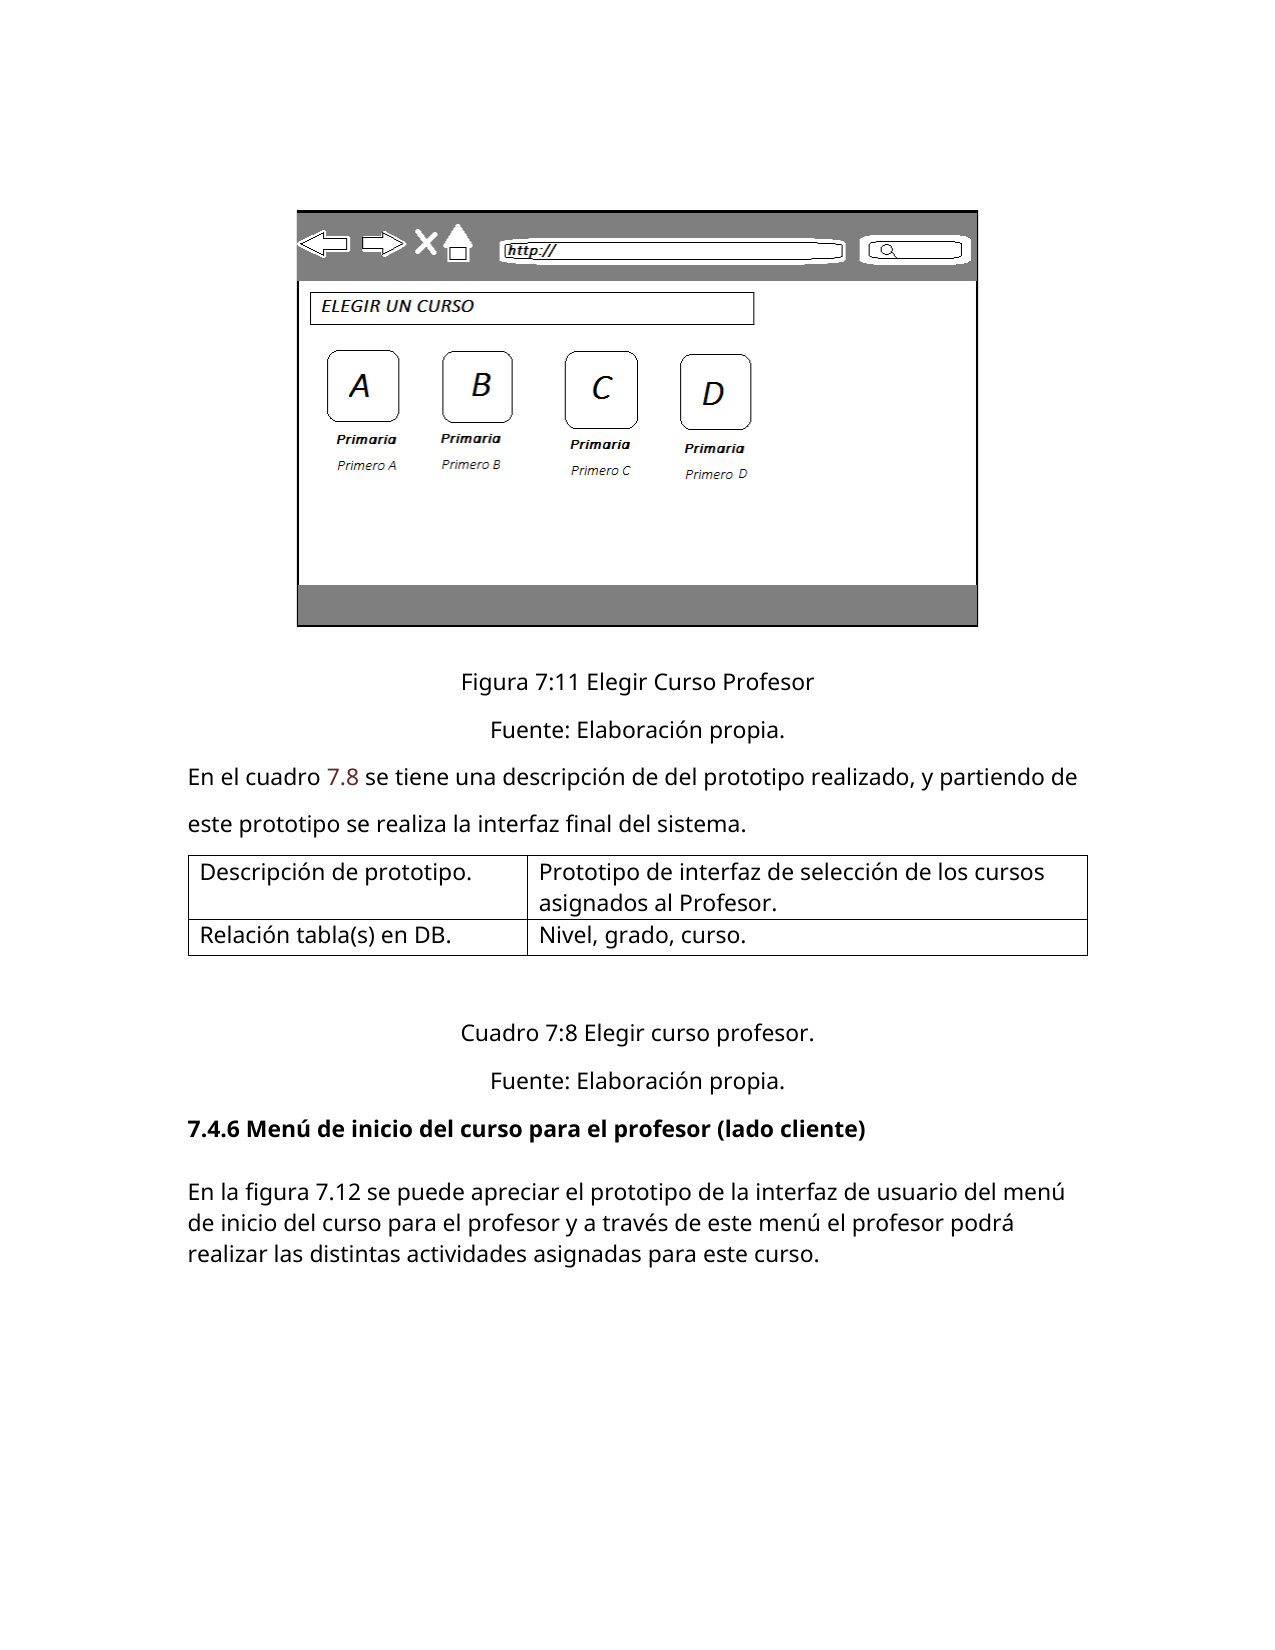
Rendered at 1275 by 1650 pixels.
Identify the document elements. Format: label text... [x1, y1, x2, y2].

text Figura 7:11 Elegir Curso Profesor [187, 666, 1087, 697]
table_header Prototipo de interfaz de selección de los cursos asignados al Profesor. [528, 856, 1087, 918]
table_cell Nivel, grado, curso. [528, 920, 1087, 954]
subtitle 7.4.6 Menú de inicio del curso para el profesor (lado cliente) [187, 1113, 1087, 1145]
table_cell Relación tabla(s) en DB. [189, 920, 527, 954]
table_header Descripción de prototipo. [189, 856, 527, 918]
text En la figura 7.12 se puede apreciar el prototipo de la interfaz de usuario del menú de inicio del curso para el profesor y a través de este menú el profesor podrá realizar las distintas actividades asignadas para este curso. [187, 1176, 1087, 1270]
text En el cuadro 7.8 se tiene una descripción de del prototipo realizado, y partiendo de este prototipo se realiza la interfaz final del sistema. [187, 761, 1087, 839]
text Fuente: Elaboración propia. [187, 714, 1087, 746]
text Cuadro 7:8 Elegir curso profesor. [187, 1017, 1087, 1048]
text Fuente: Elaboración propia. [187, 1065, 1087, 1096]
